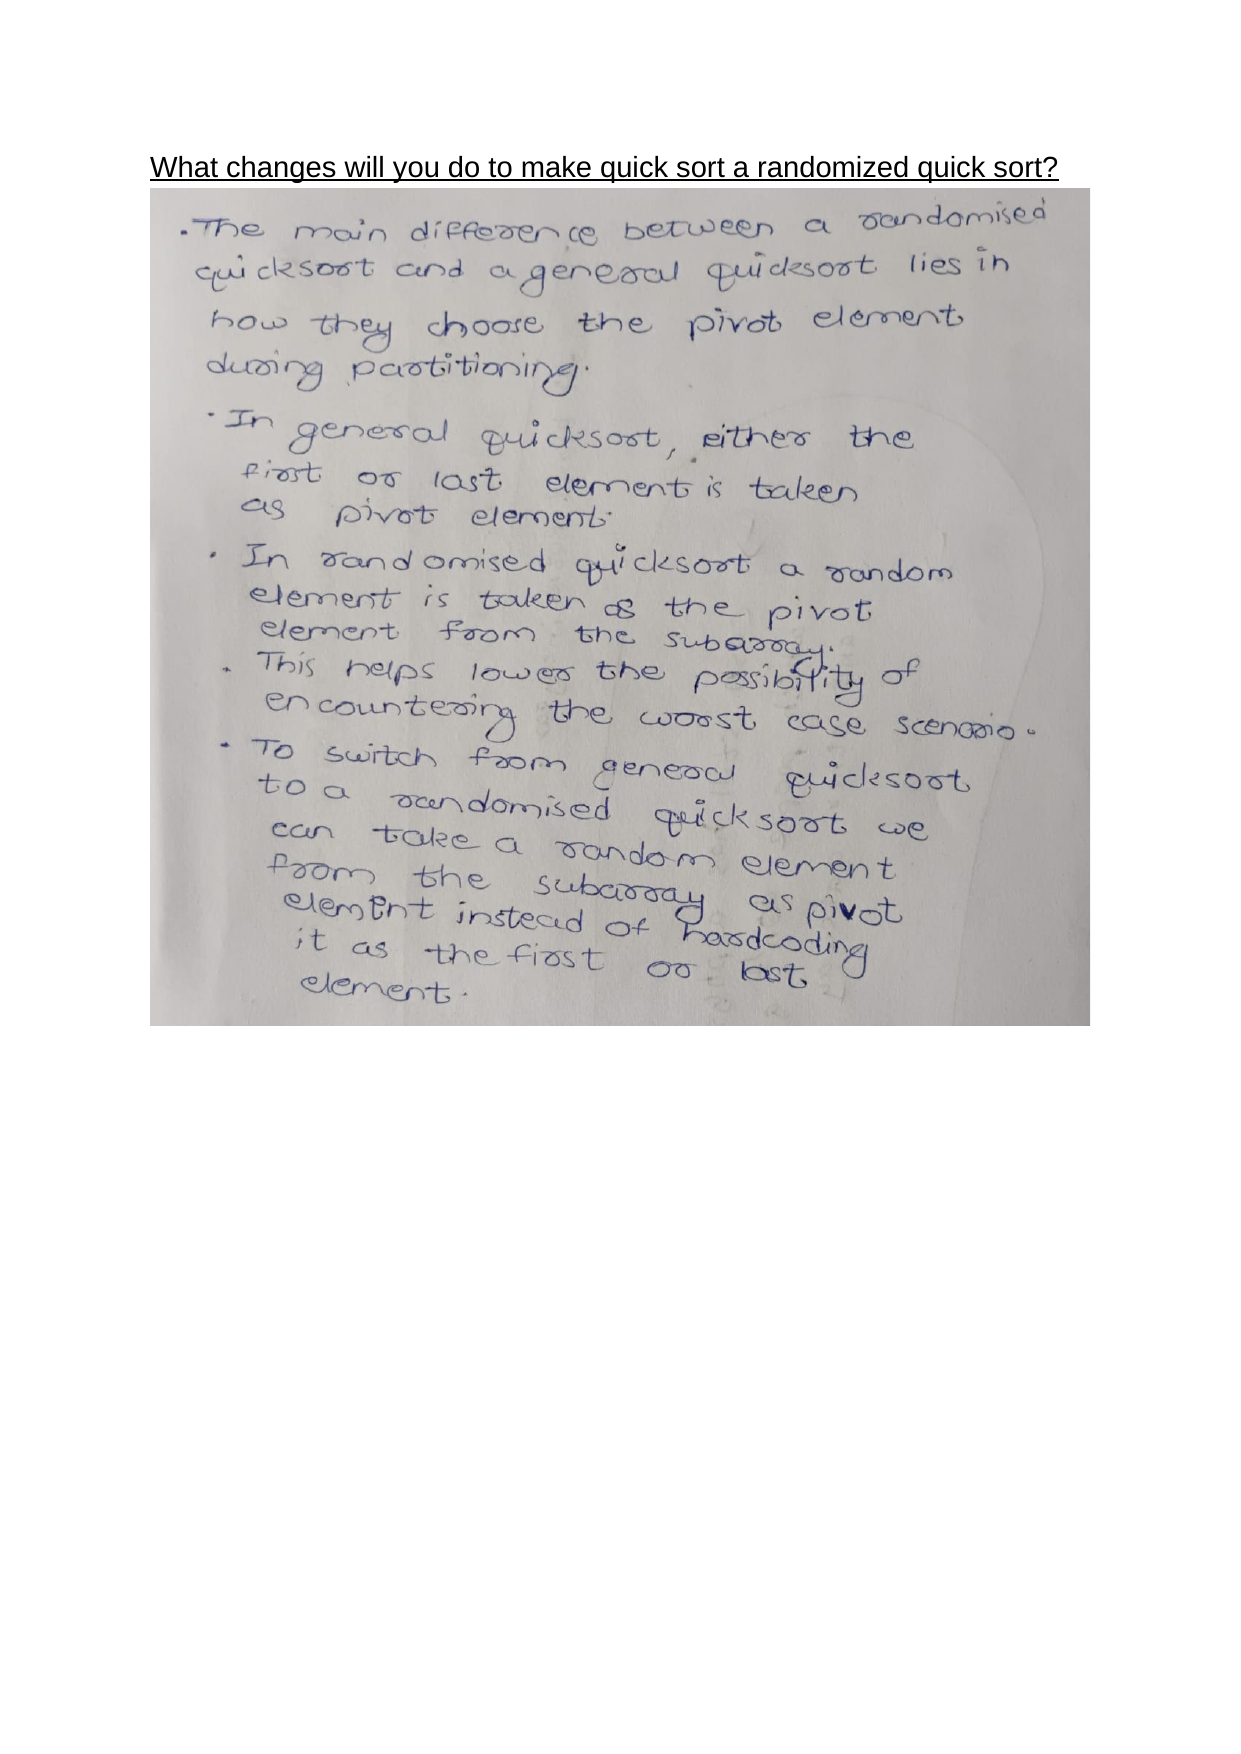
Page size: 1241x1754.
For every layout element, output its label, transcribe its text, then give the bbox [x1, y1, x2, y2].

text What changes will you do to make quick sort a randomized quick sort? [150, 150, 1090, 183]
picture [150, 188, 1091, 1026]
